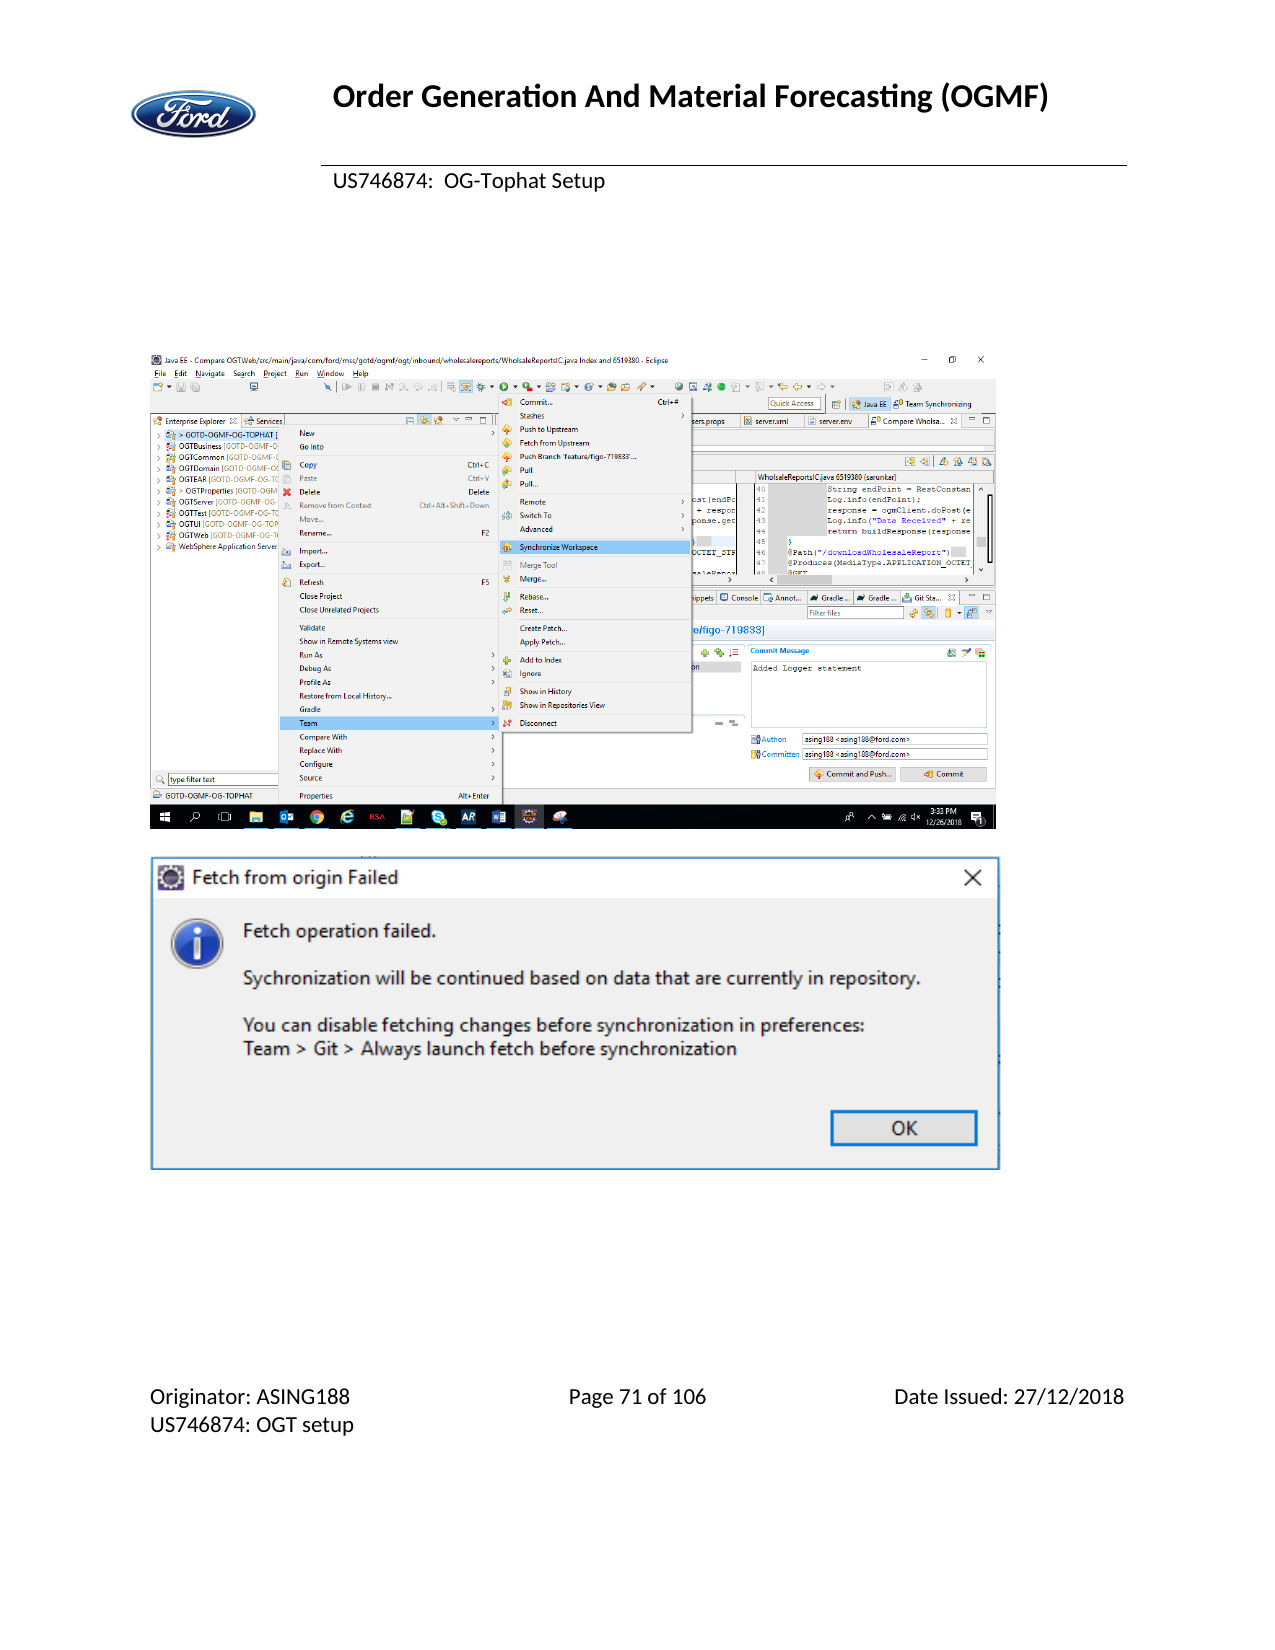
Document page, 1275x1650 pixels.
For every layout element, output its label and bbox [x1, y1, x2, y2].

picture [150, 856, 1001, 1170]
picture [115, 75, 272, 154]
picture [150, 353, 996, 829]
